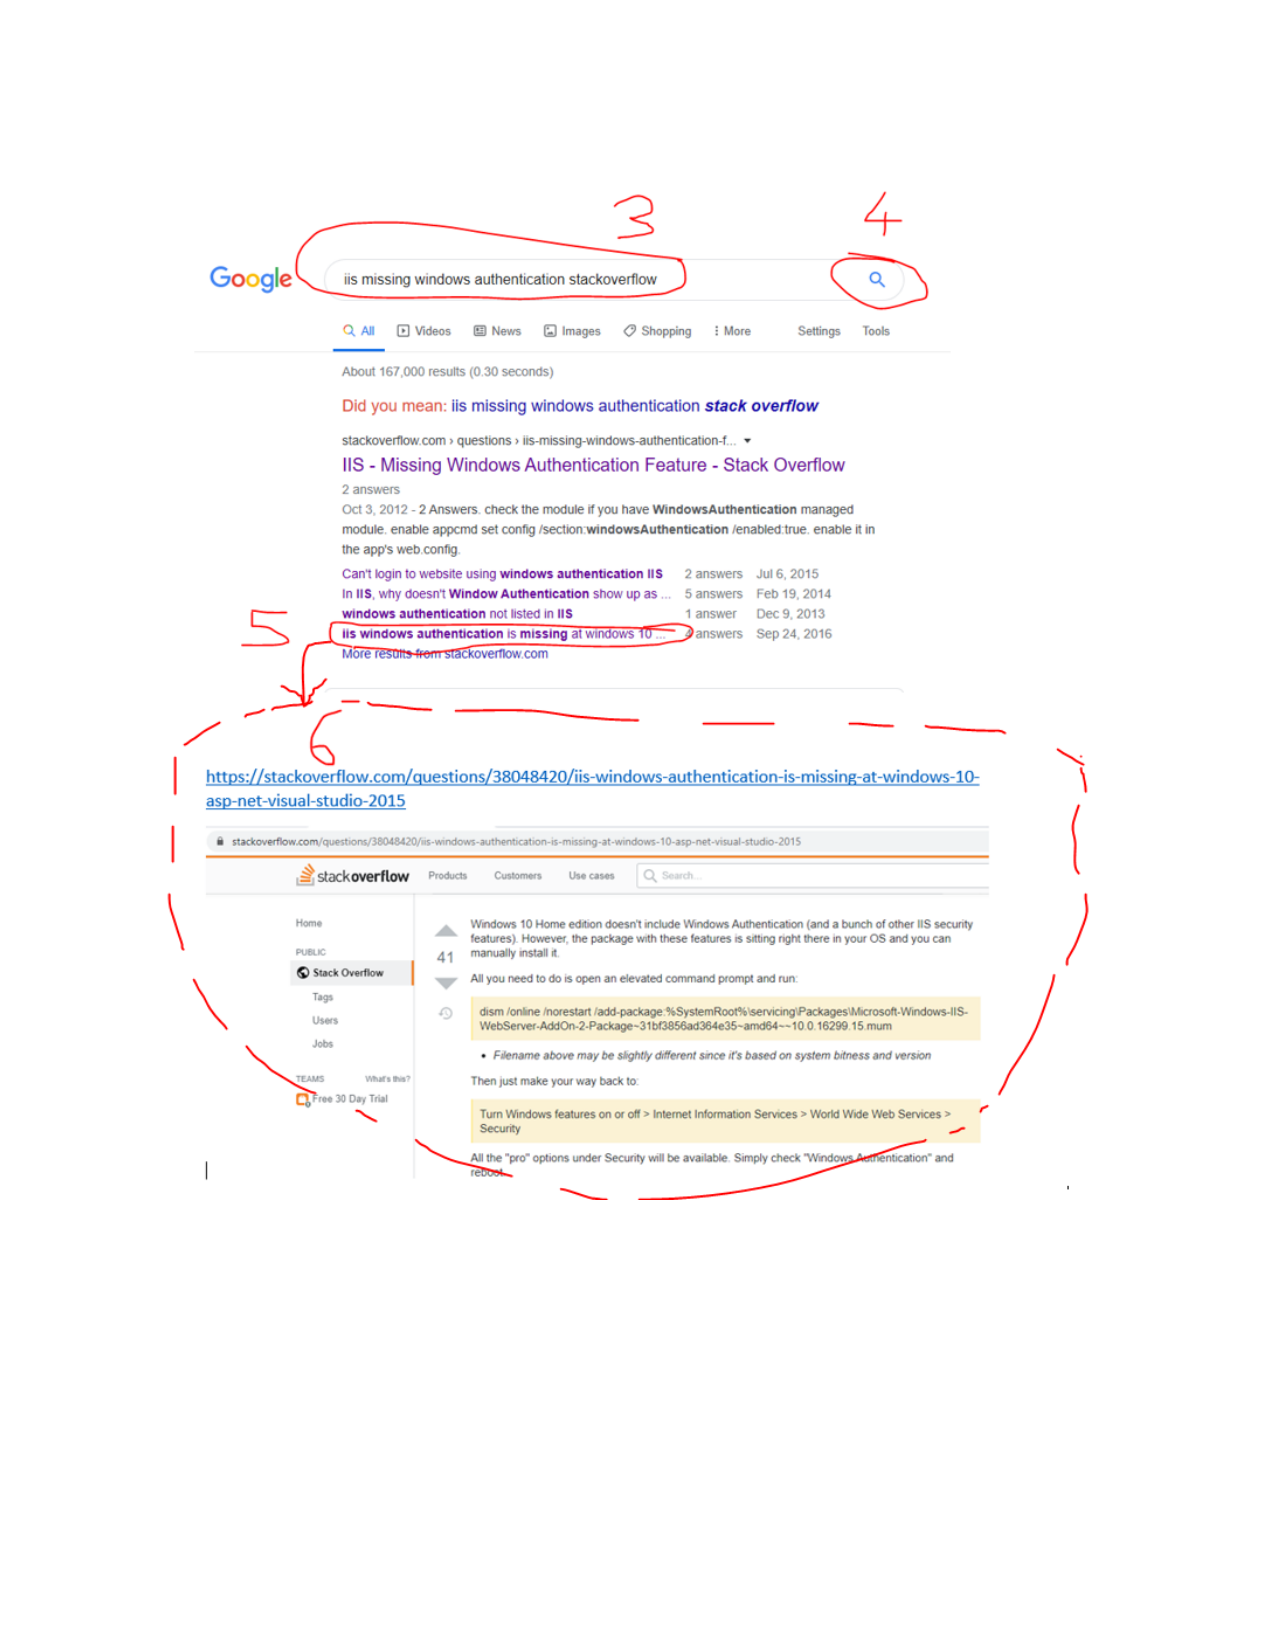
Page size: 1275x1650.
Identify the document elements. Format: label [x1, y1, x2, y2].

picture [150, 150, 1125, 1200]
